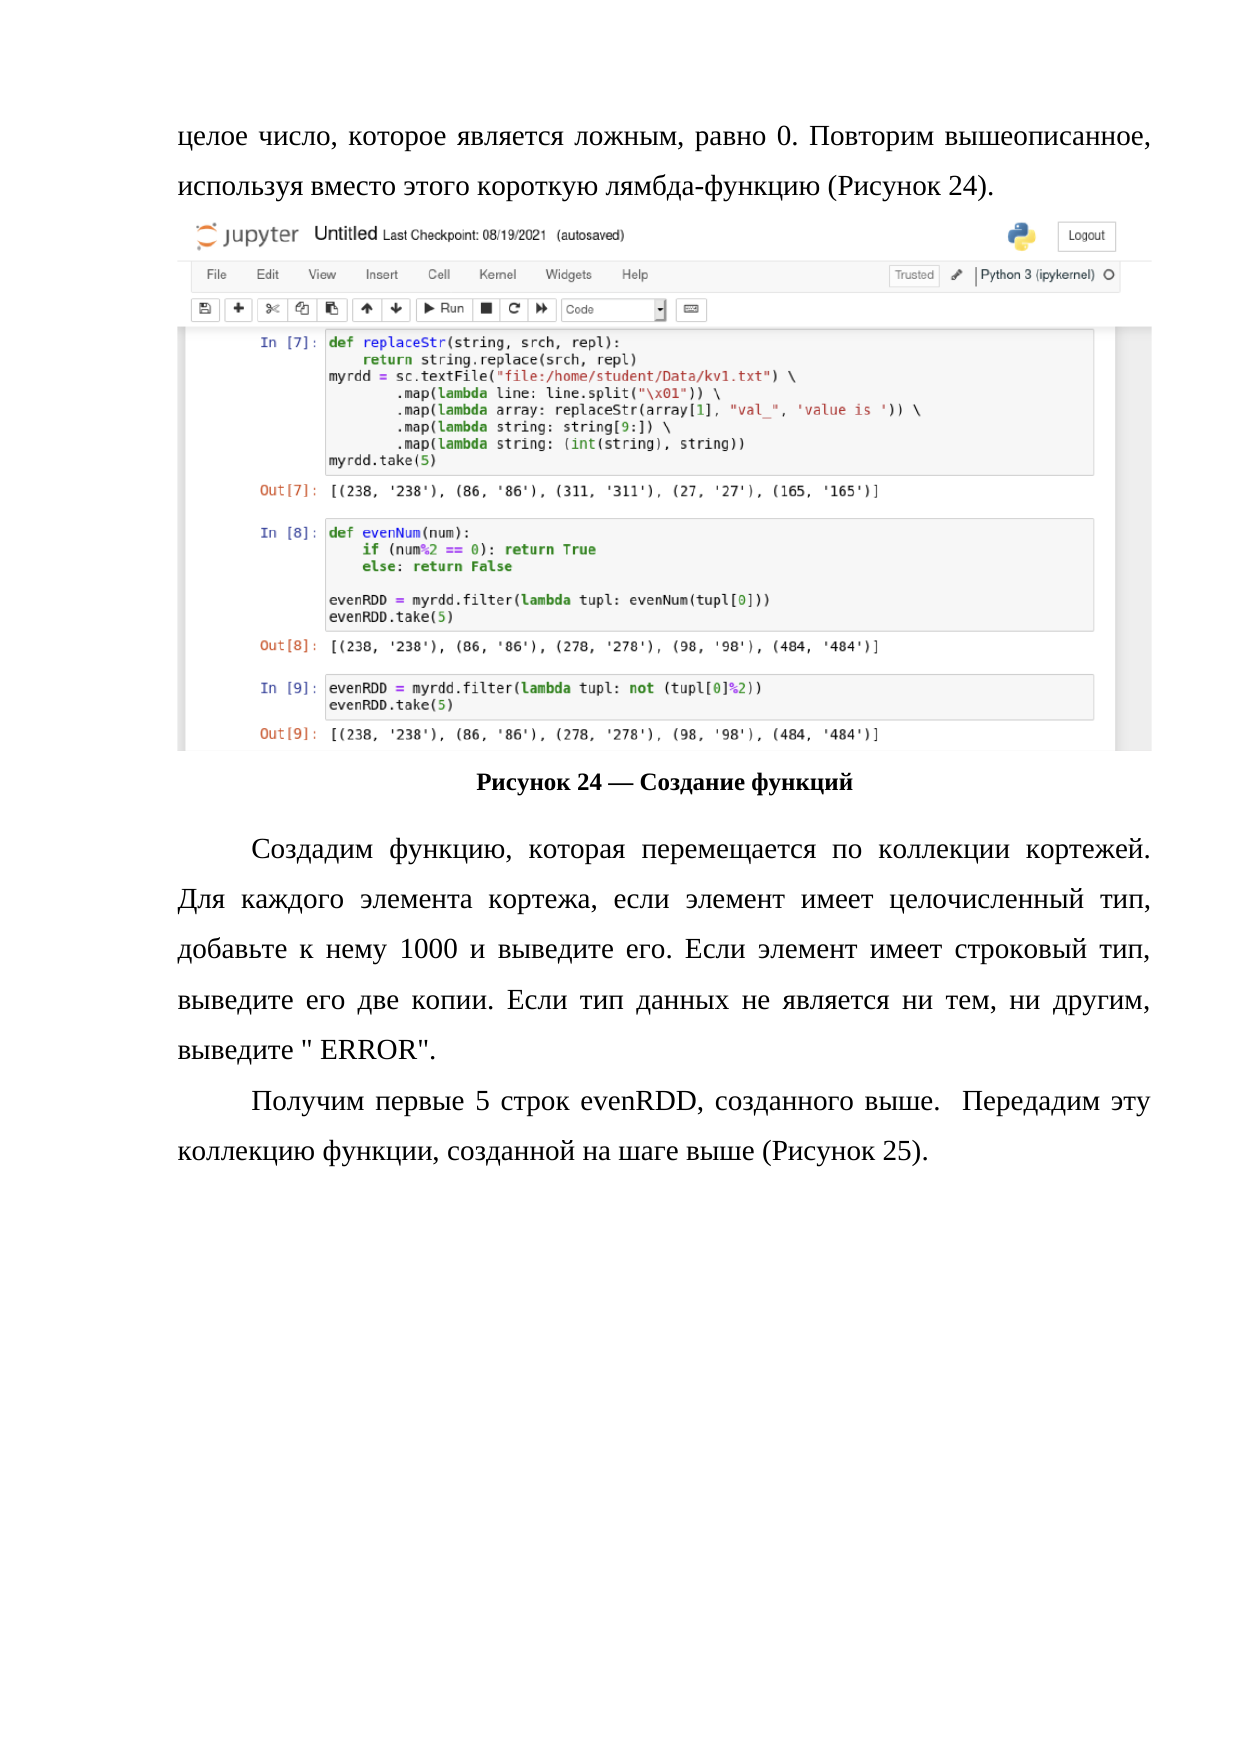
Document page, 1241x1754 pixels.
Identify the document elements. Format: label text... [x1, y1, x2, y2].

text Рисунок 24 — Создание функций [177, 767, 1152, 796]
picture [177, 218, 1152, 751]
text Создадим функцию, которая перемещается по коллекции кортежей. Для каждого элемента кортежа, если элемент имеет целочисленный тип, добавьте к нему 1000 и выведите его. Если элемент имеет строковый тип, выведите его две копии. Если тип данных не является ни тем, ни другим, выведите " ERROR". [177, 831, 1152, 1066]
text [177, 118, 1152, 202]
text Получим первые 5 строк evenRDD, созданного выше. Передадим эту коллекцию функции, созданной на шаге выше (Рисунок 25). [177, 1083, 1152, 1166]
